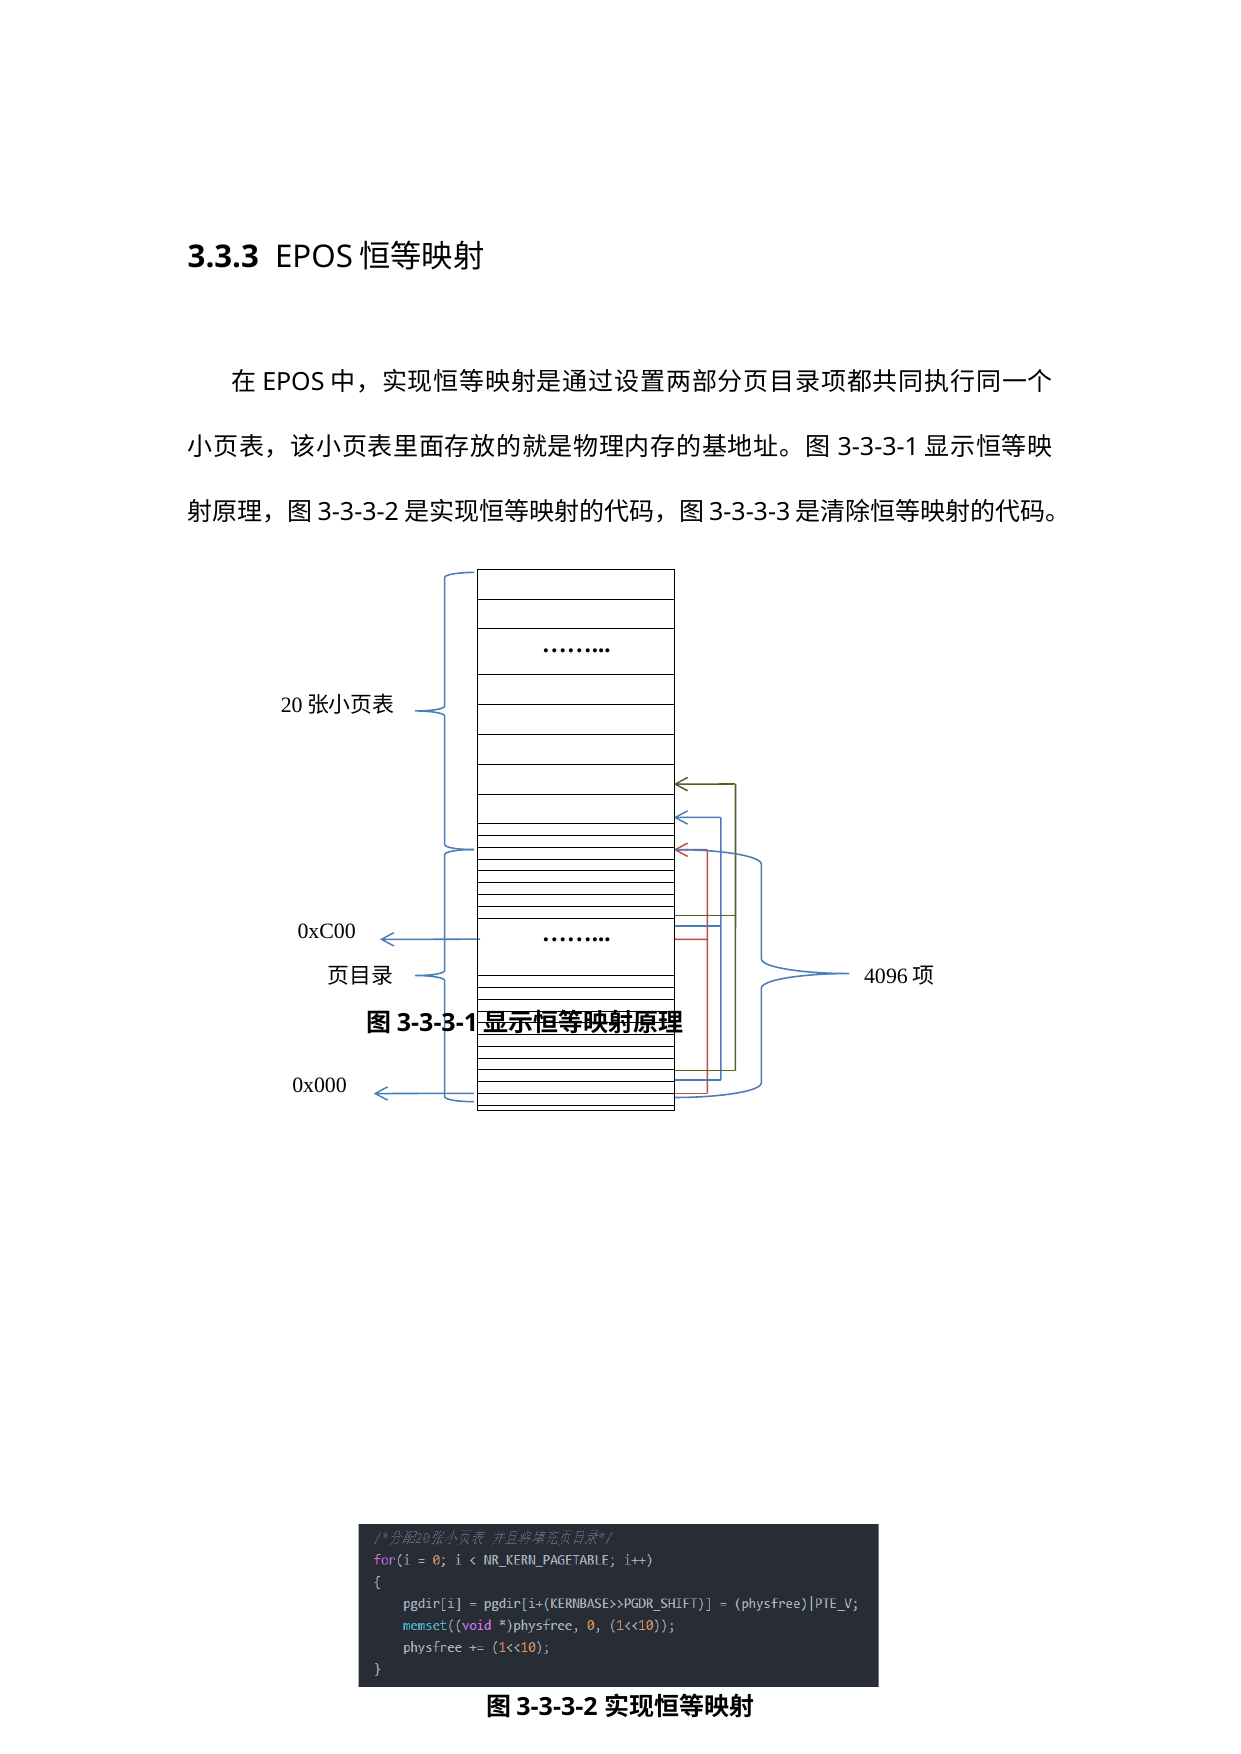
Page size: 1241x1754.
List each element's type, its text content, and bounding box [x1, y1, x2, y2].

text 在EPOS中，实现恒等映射是通过设置两部分页目录项都共同执行同一个小页表，该小页表里面存放的就是物理内存的基地址。图3-3-3-1显示恒等映射原理，图3-3-3-2是实现恒等映射的代码，图3-3-3-3是清除恒等映射的代码。 [187, 347, 1053, 542]
picture [358, 1524, 879, 1687]
subtitle EPOS恒等映射 [187, 222, 1053, 287]
